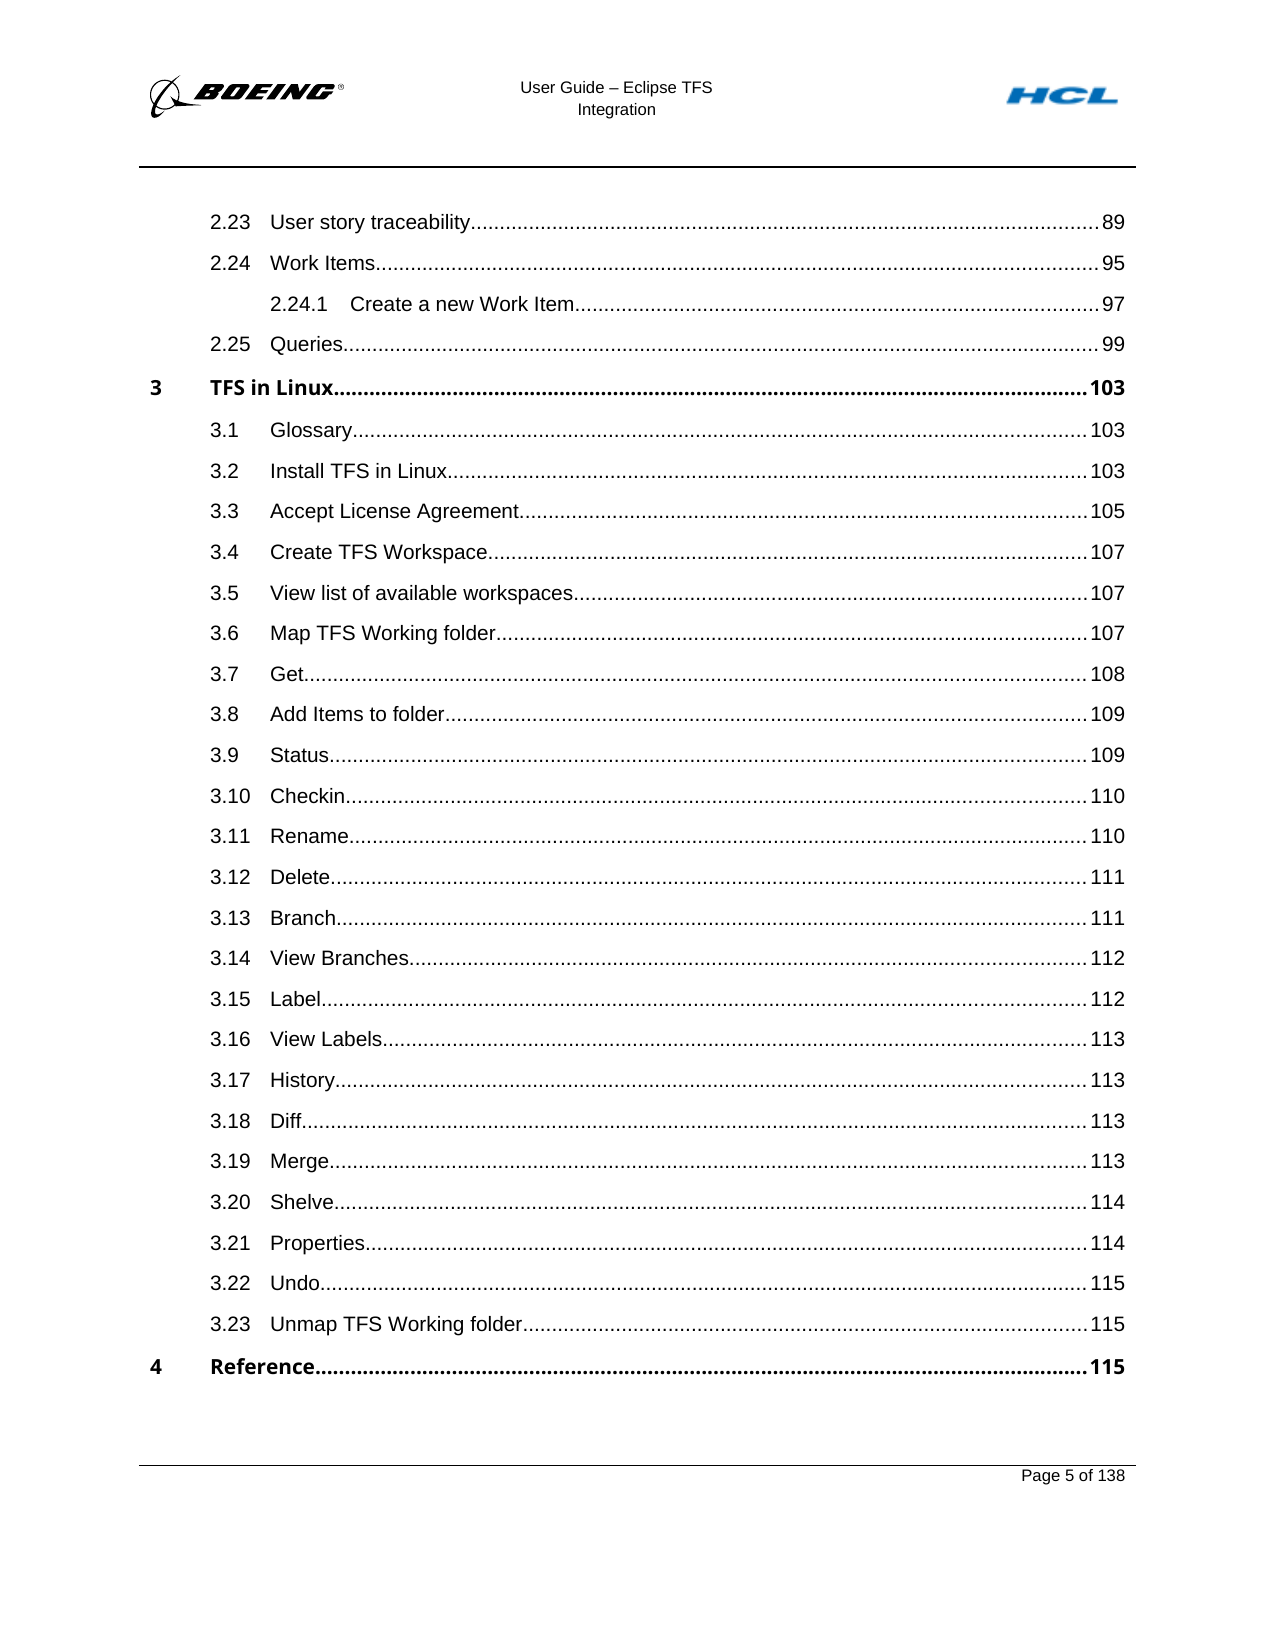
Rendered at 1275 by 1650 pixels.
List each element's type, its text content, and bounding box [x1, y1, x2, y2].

text 3.18 Diff 113 [210, 1108, 1125, 1132]
text 3.22 Undo 115 [210, 1271, 1125, 1295]
text 3.20 Shelve 114 [210, 1190, 1125, 1214]
text 3.11 Rename 110 [210, 824, 1125, 848]
text 3.17 History 113 [210, 1068, 1125, 1092]
text 3.13 Branch 111 [210, 905, 1125, 929]
text 3.12 Delete 111 [210, 865, 1125, 889]
text 2.24.1 Create a new Work Item 97 [270, 291, 1125, 315]
text 3.14 View Branches 112 [210, 946, 1125, 970]
picture [1000, 75, 1125, 116]
text 3.8 Add Items to folder 109 [210, 702, 1125, 726]
text 3 TFS in Linux 103 [150, 373, 1125, 401]
text 3.1 Glossary 103 [210, 418, 1125, 442]
text 3.6 Map TFS Working folder 107 [210, 621, 1125, 645]
text 3.19 Merge 113 [210, 1149, 1125, 1173]
text 3.21 Properties 114 [210, 1230, 1125, 1254]
text 3.9 Status 109 [210, 743, 1125, 767]
text 2.25 Queries 99 [210, 332, 1125, 356]
text 3.16 View Labels 113 [210, 1027, 1125, 1051]
text 4 Reference 115 [150, 1352, 1125, 1381]
text 3.23 Unmap TFS Working folder 115 [210, 1312, 1125, 1336]
text 2.23 User story traceability 89 [210, 210, 1125, 234]
text 3.5 View list of available workspaces 107 [210, 580, 1125, 604]
text 3.15 Label 112 [210, 987, 1125, 1011]
text 3.3 Accept License Agreement 105 [210, 499, 1125, 523]
text 3.4 Create TFS Workspace 107 [210, 540, 1125, 564]
text 2.24 Work Items 95 [210, 251, 1125, 275]
text 3.2 Install TFS in Linux 103 [210, 458, 1125, 482]
text 3.10 Checkin 110 [210, 783, 1125, 807]
text 3.7 Get 108 [210, 662, 1125, 686]
